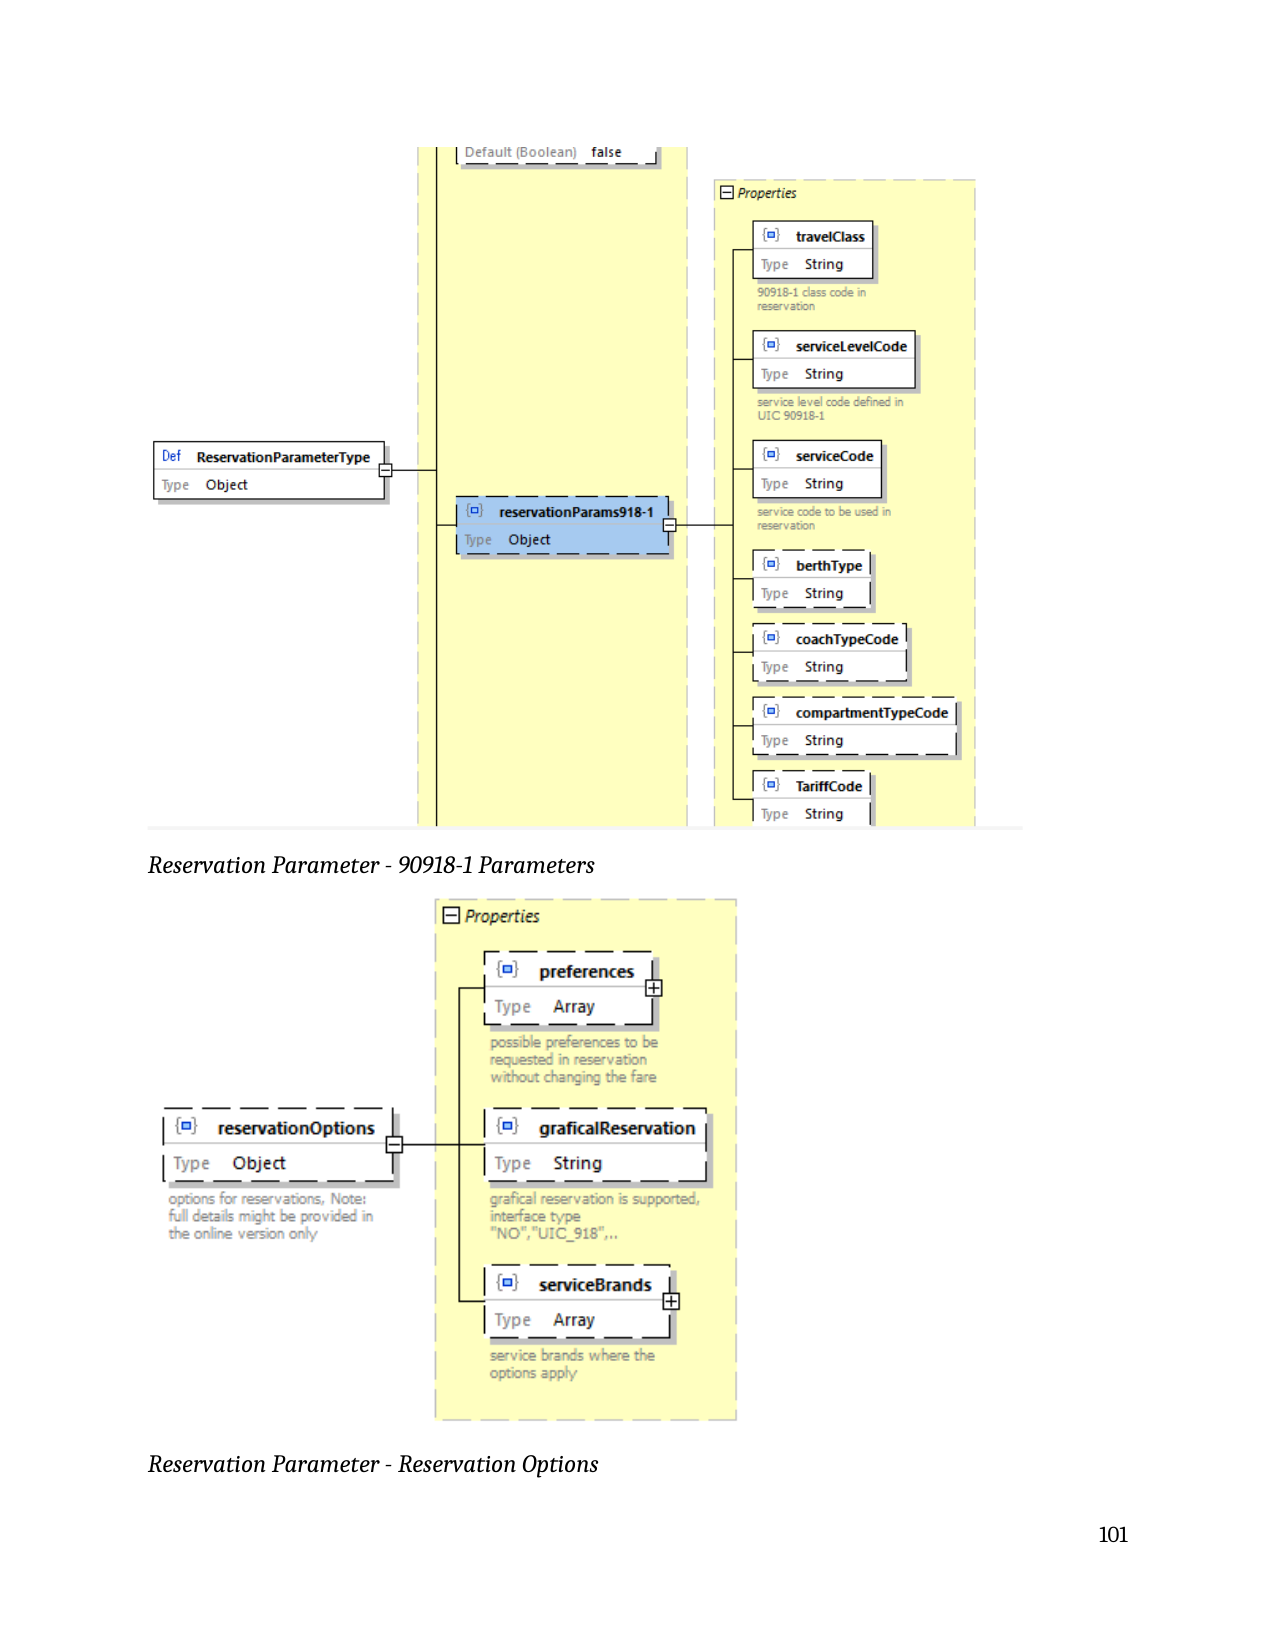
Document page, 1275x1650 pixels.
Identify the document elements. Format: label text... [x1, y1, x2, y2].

picture [147, 147, 1023, 830]
text Reservation Parameter - Reservation Options [148, 1449, 1127, 1478]
picture [147, 891, 753, 1429]
text Reservation Parameter - 90918-1 Parameters [148, 851, 1127, 879]
